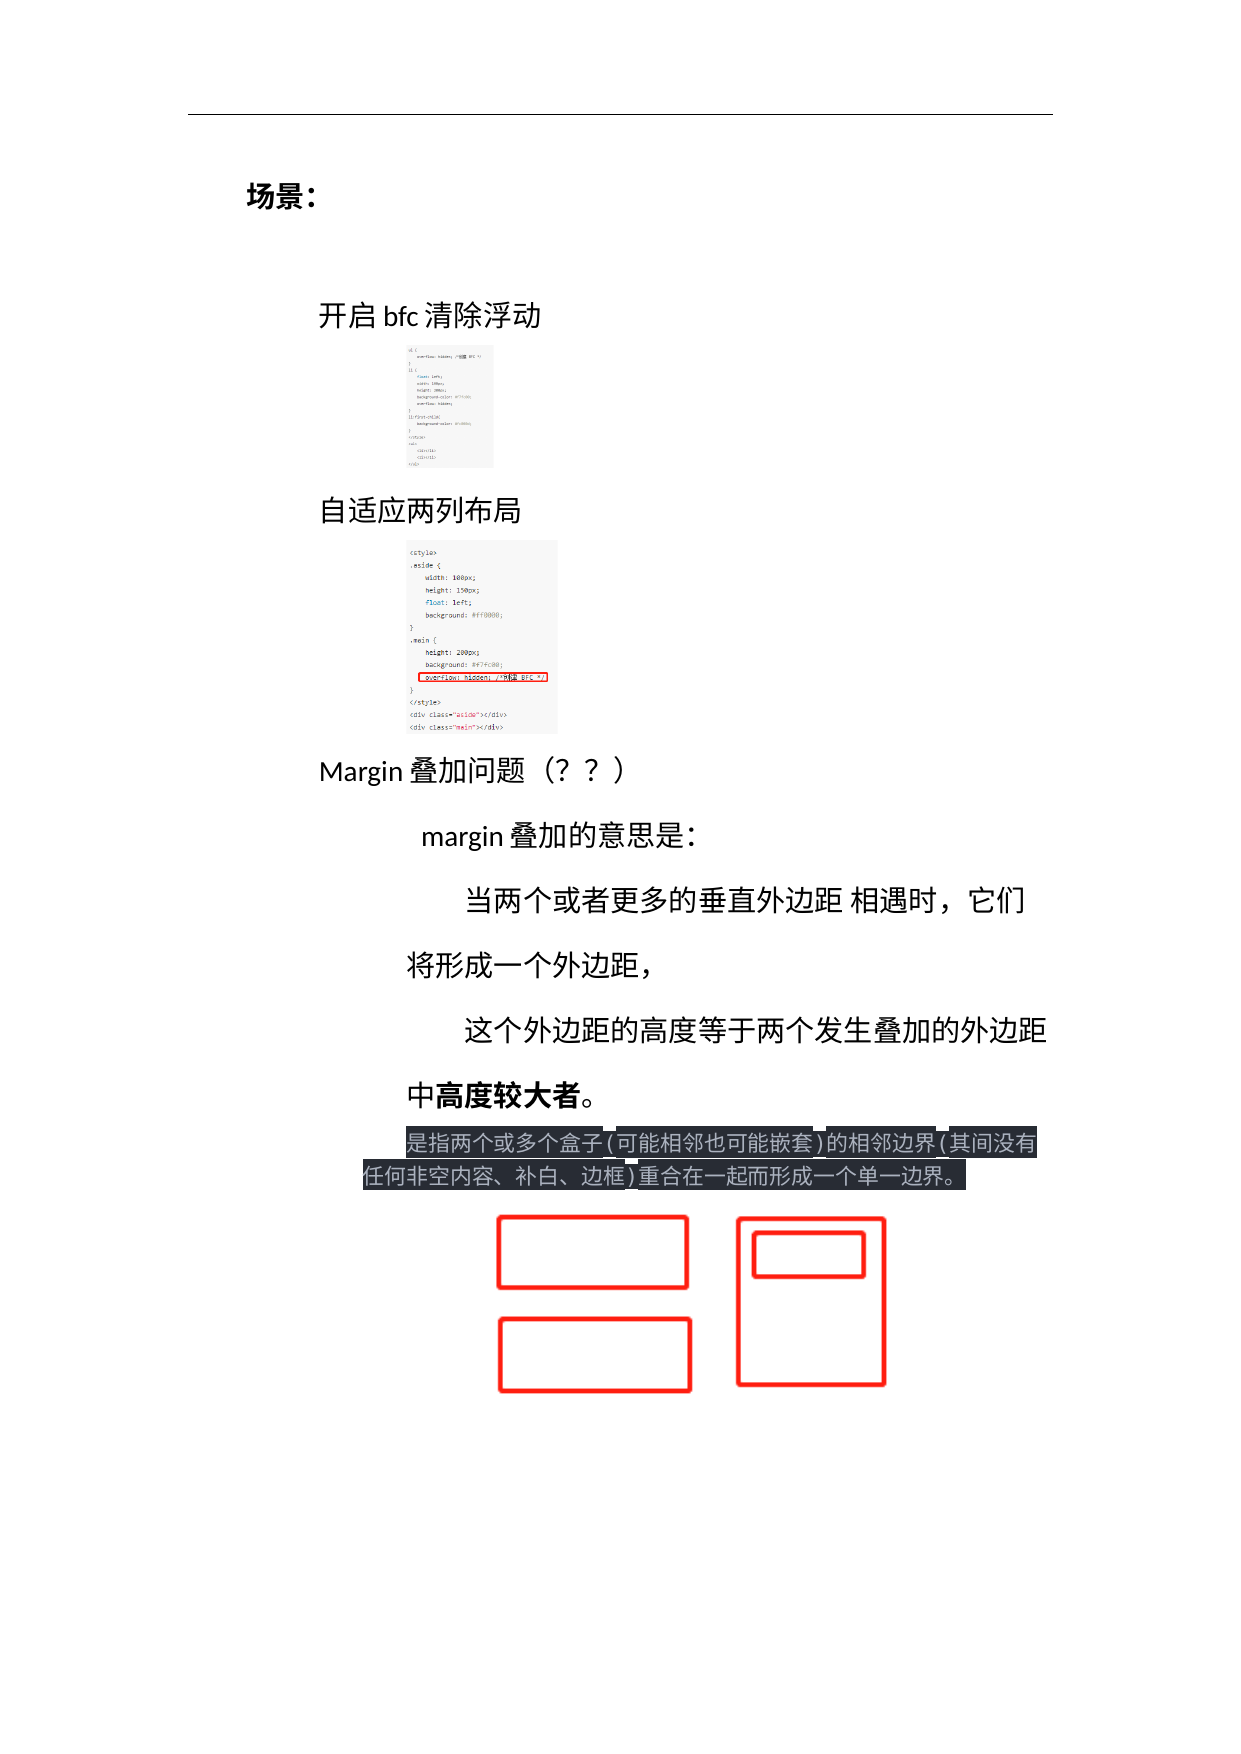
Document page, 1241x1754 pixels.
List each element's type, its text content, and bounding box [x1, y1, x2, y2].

picture [406, 345, 494, 468]
text 是指两个或多个盒子(可能相邻也可能嵌套)的相邻边界(其间没有任何非空内容、补白、边框)重合在一起而形成一个单一边界。 [362, 1126, 1053, 1191]
picture [420, 1190, 1145, 1522]
text 开启bfc清除浮动 [260, 281, 1053, 346]
text Margin叠加问题（？？） [260, 736, 1053, 801]
text 这个外边距的高度等于两个发生叠加的外边距中高度较大者。 [406, 996, 1053, 1126]
text 自适应两列布局 [260, 476, 1053, 541]
picture [406, 540, 558, 734]
text margin叠加的意思是： [362, 801, 1053, 866]
text 当两个或者更多的垂直外边距 相遇时，它们将形成一个外边距， [406, 866, 1053, 996]
subtitle 场景： [187, 162, 1053, 227]
